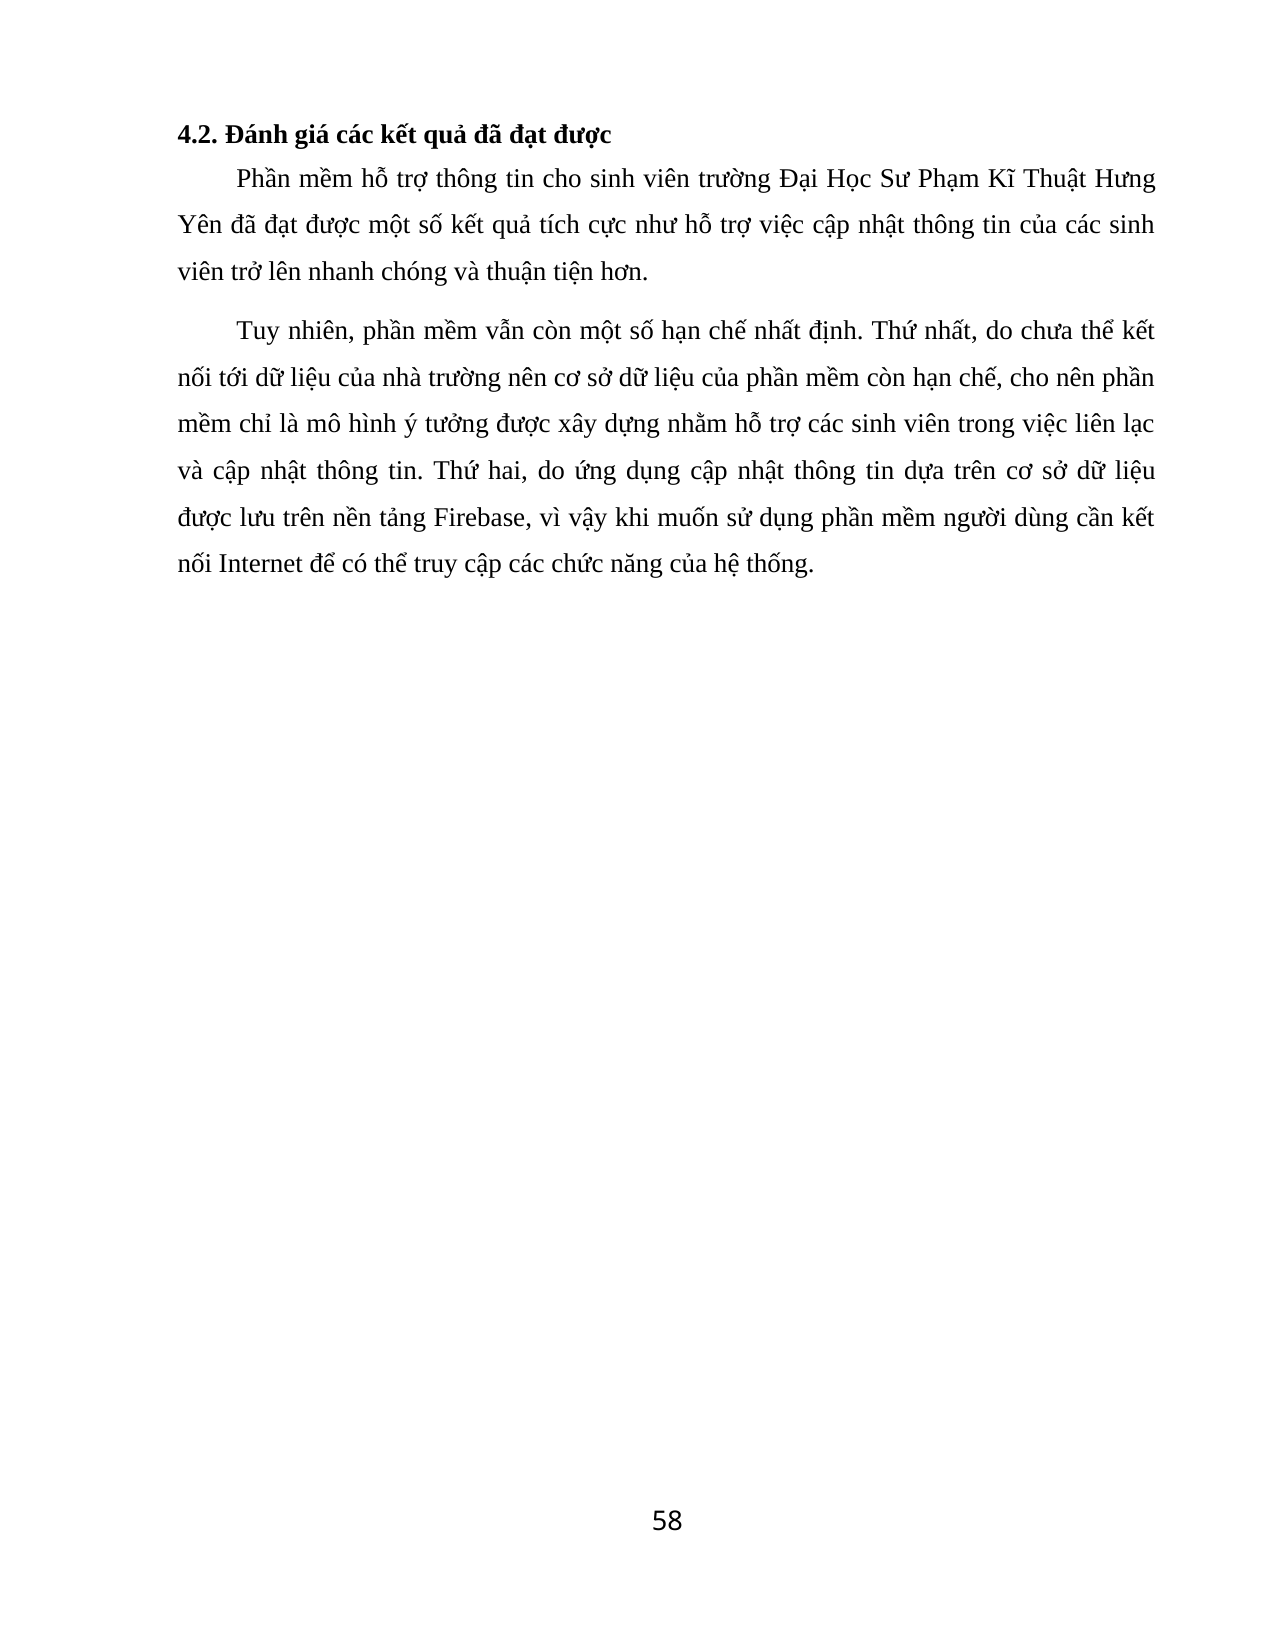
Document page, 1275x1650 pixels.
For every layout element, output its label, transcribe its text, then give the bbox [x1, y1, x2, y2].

text Phần mềm hỗ trợ thông tin cho sinh viên trường Đại Học Sư Phạm Kĩ Thuật Hưng Yên đã đạt được một số kết quả tích cực như hỗ trợ việc cập nhật thông tin của các sinh viên trở lên nhanh chóng và thuận tiện hơn. [177, 162, 1157, 286]
text Tuy nhiên, phần mềm vẫn còn một số hạn chế nhất định. Thứ nhất, do chưa thể kết nối tới dữ liệu của nhà trường nên cơ sở dữ liệu của phần mềm còn hạn chế, cho nên phần mềm chỉ là mô hình ý tưởng được xây dựng nhằm hỗ trợ các sinh viên trong việc liên lạc và cập nhật thông tin. Thứ hai, do ứng dụng cập nhật thông tin dựa trên cơ sở dữ liệu được lưu trên nền tảng Firebase, vì vậy khi muốn sử dụng phần mềm người dùng cần kết nối Internet để có thể truy cập các chức năng của hệ thống. [177, 314, 1157, 579]
subtitle 4.2. Đánh giá các kết quả đã đạt được [177, 118, 1157, 149]
